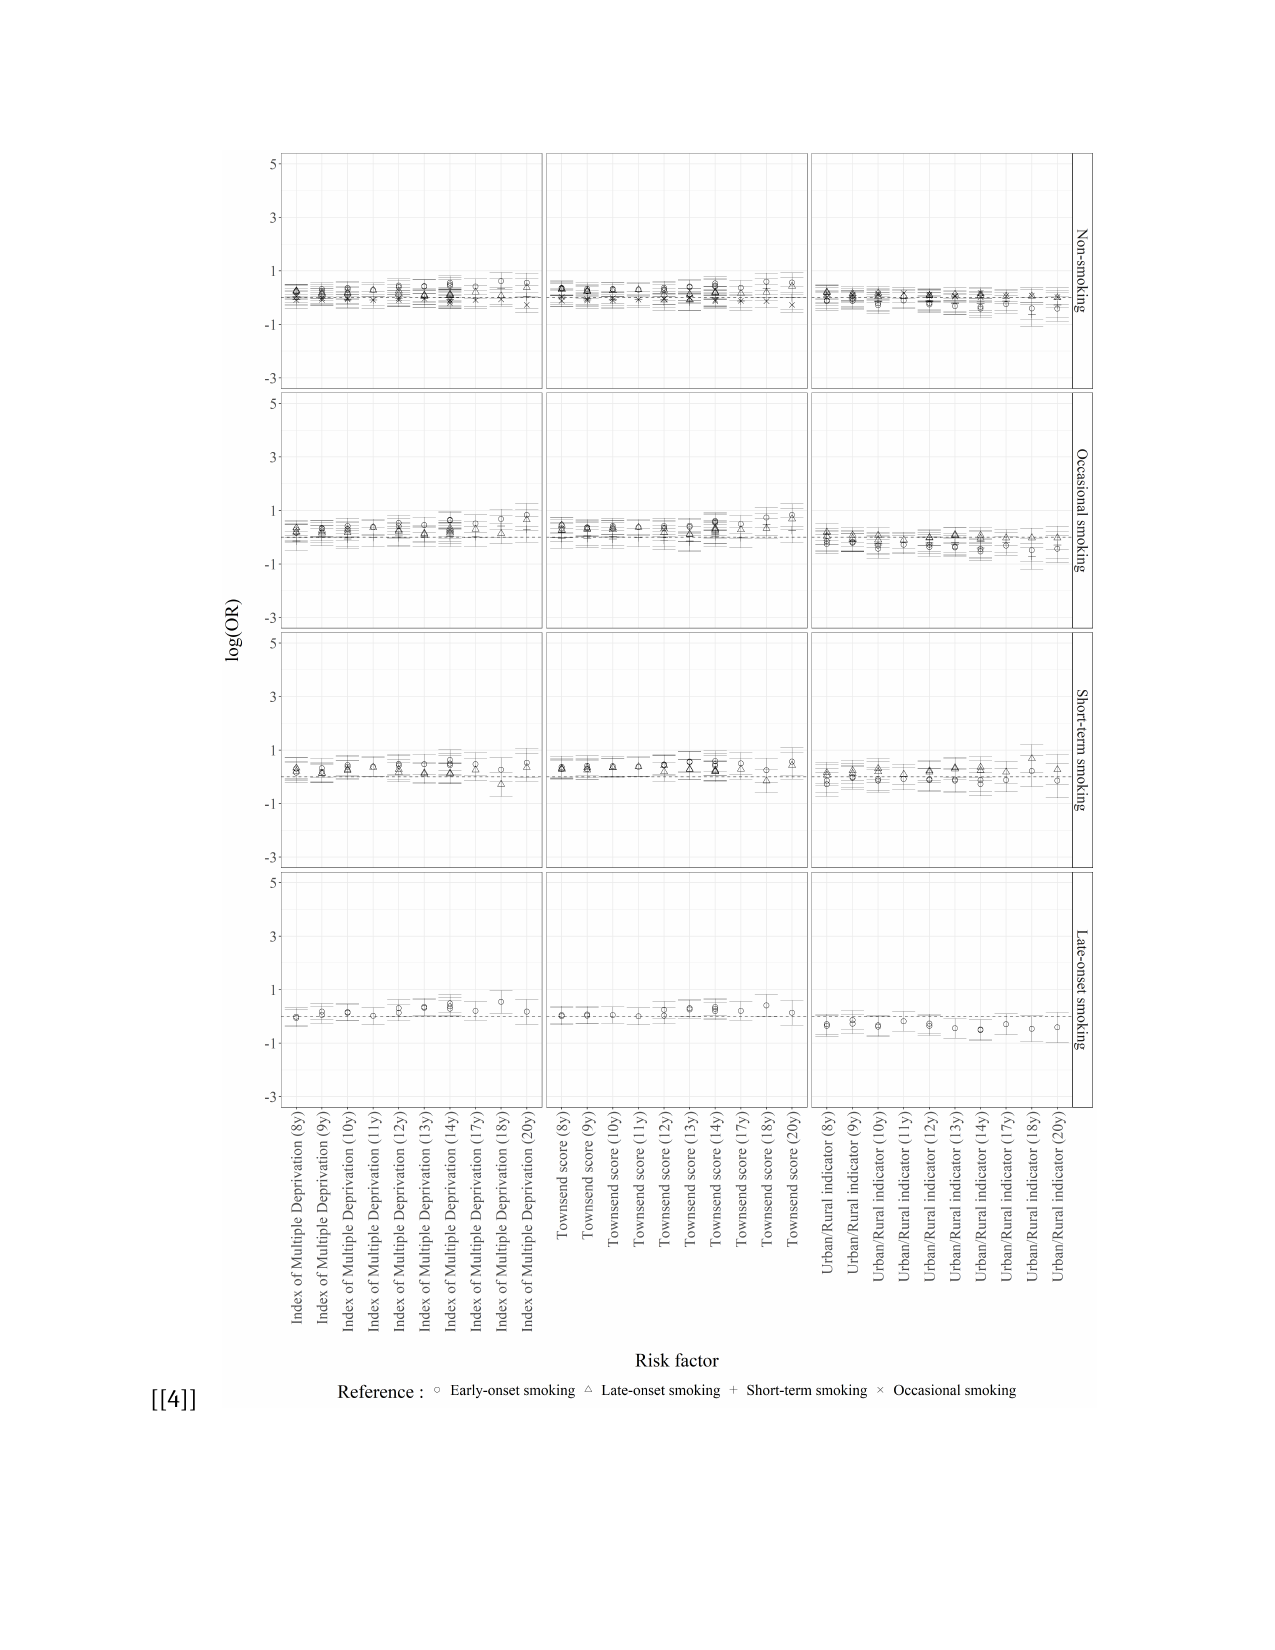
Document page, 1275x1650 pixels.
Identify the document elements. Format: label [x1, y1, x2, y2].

picture [221, 150, 1097, 1408]
text [150, 150, 1125, 1414]
